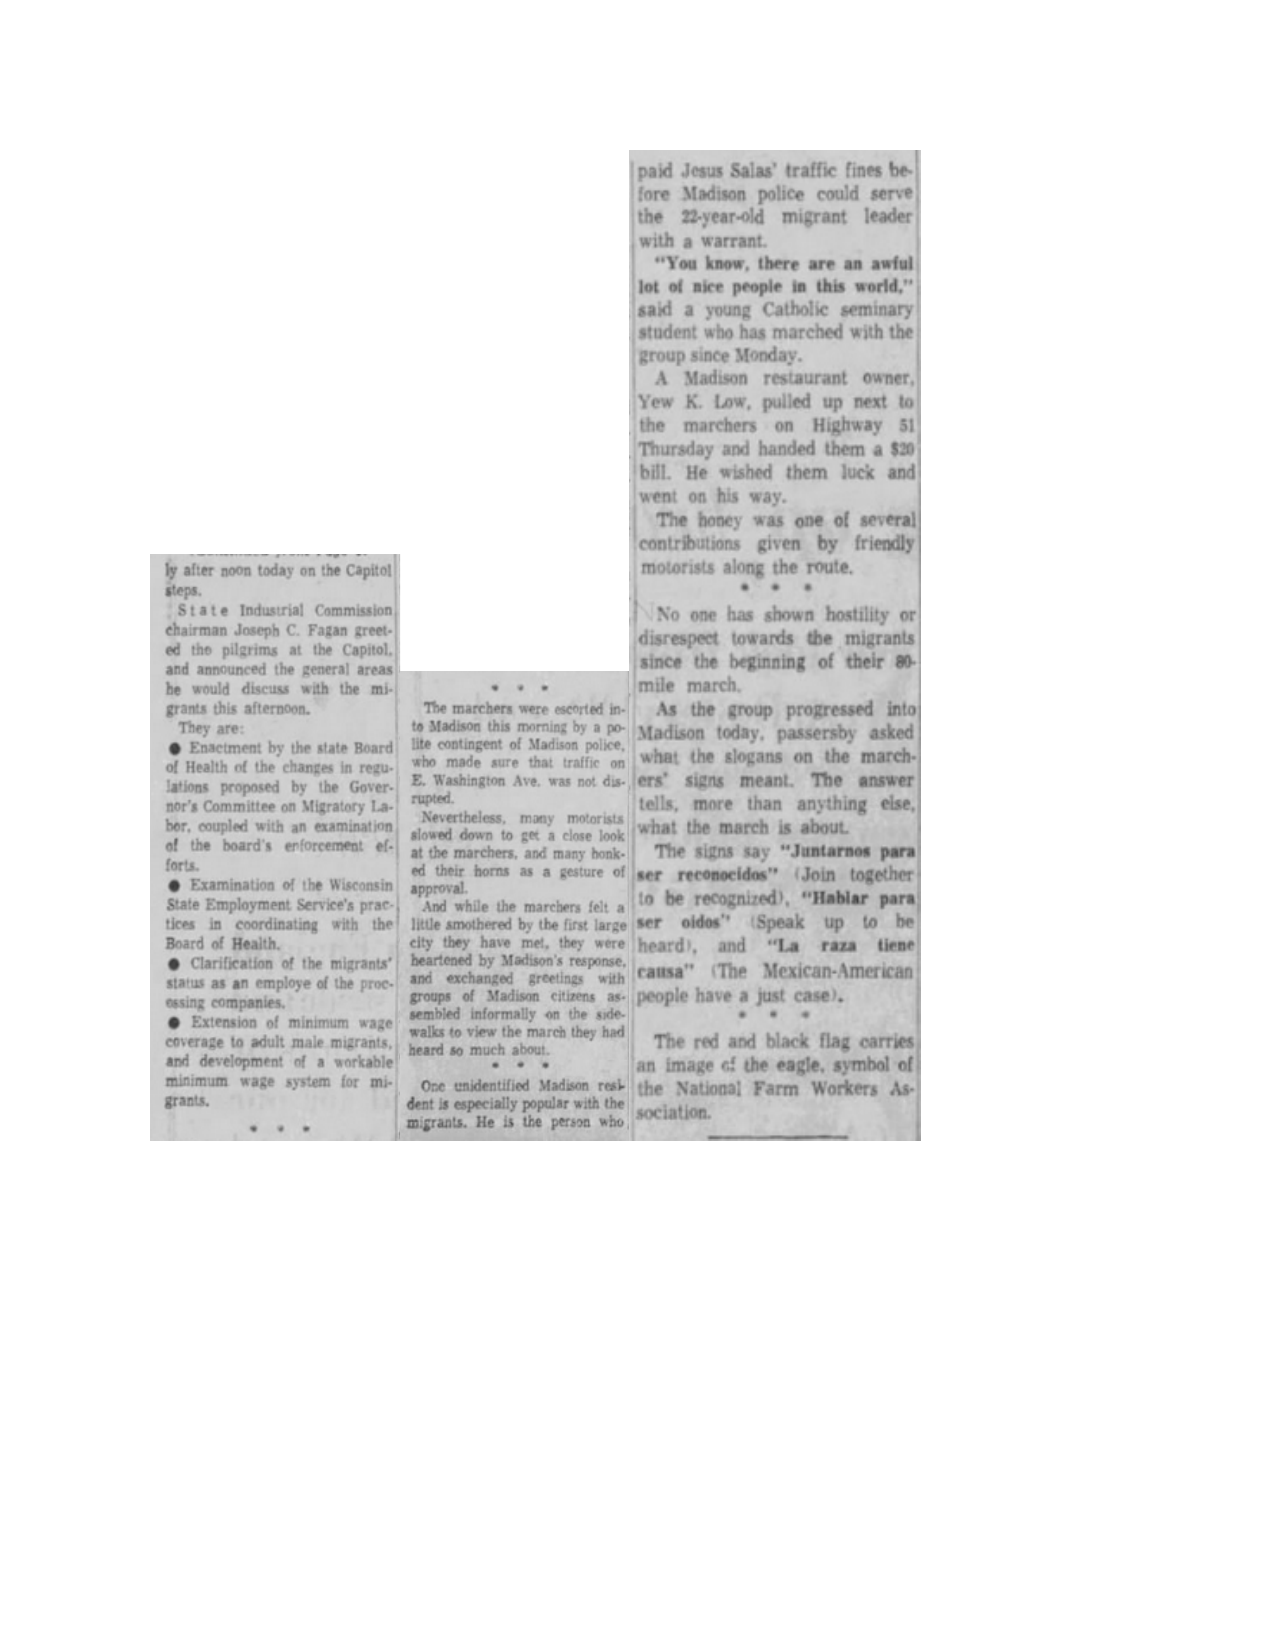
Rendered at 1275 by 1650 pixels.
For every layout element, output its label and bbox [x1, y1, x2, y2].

picture [150, 150, 921, 1141]
